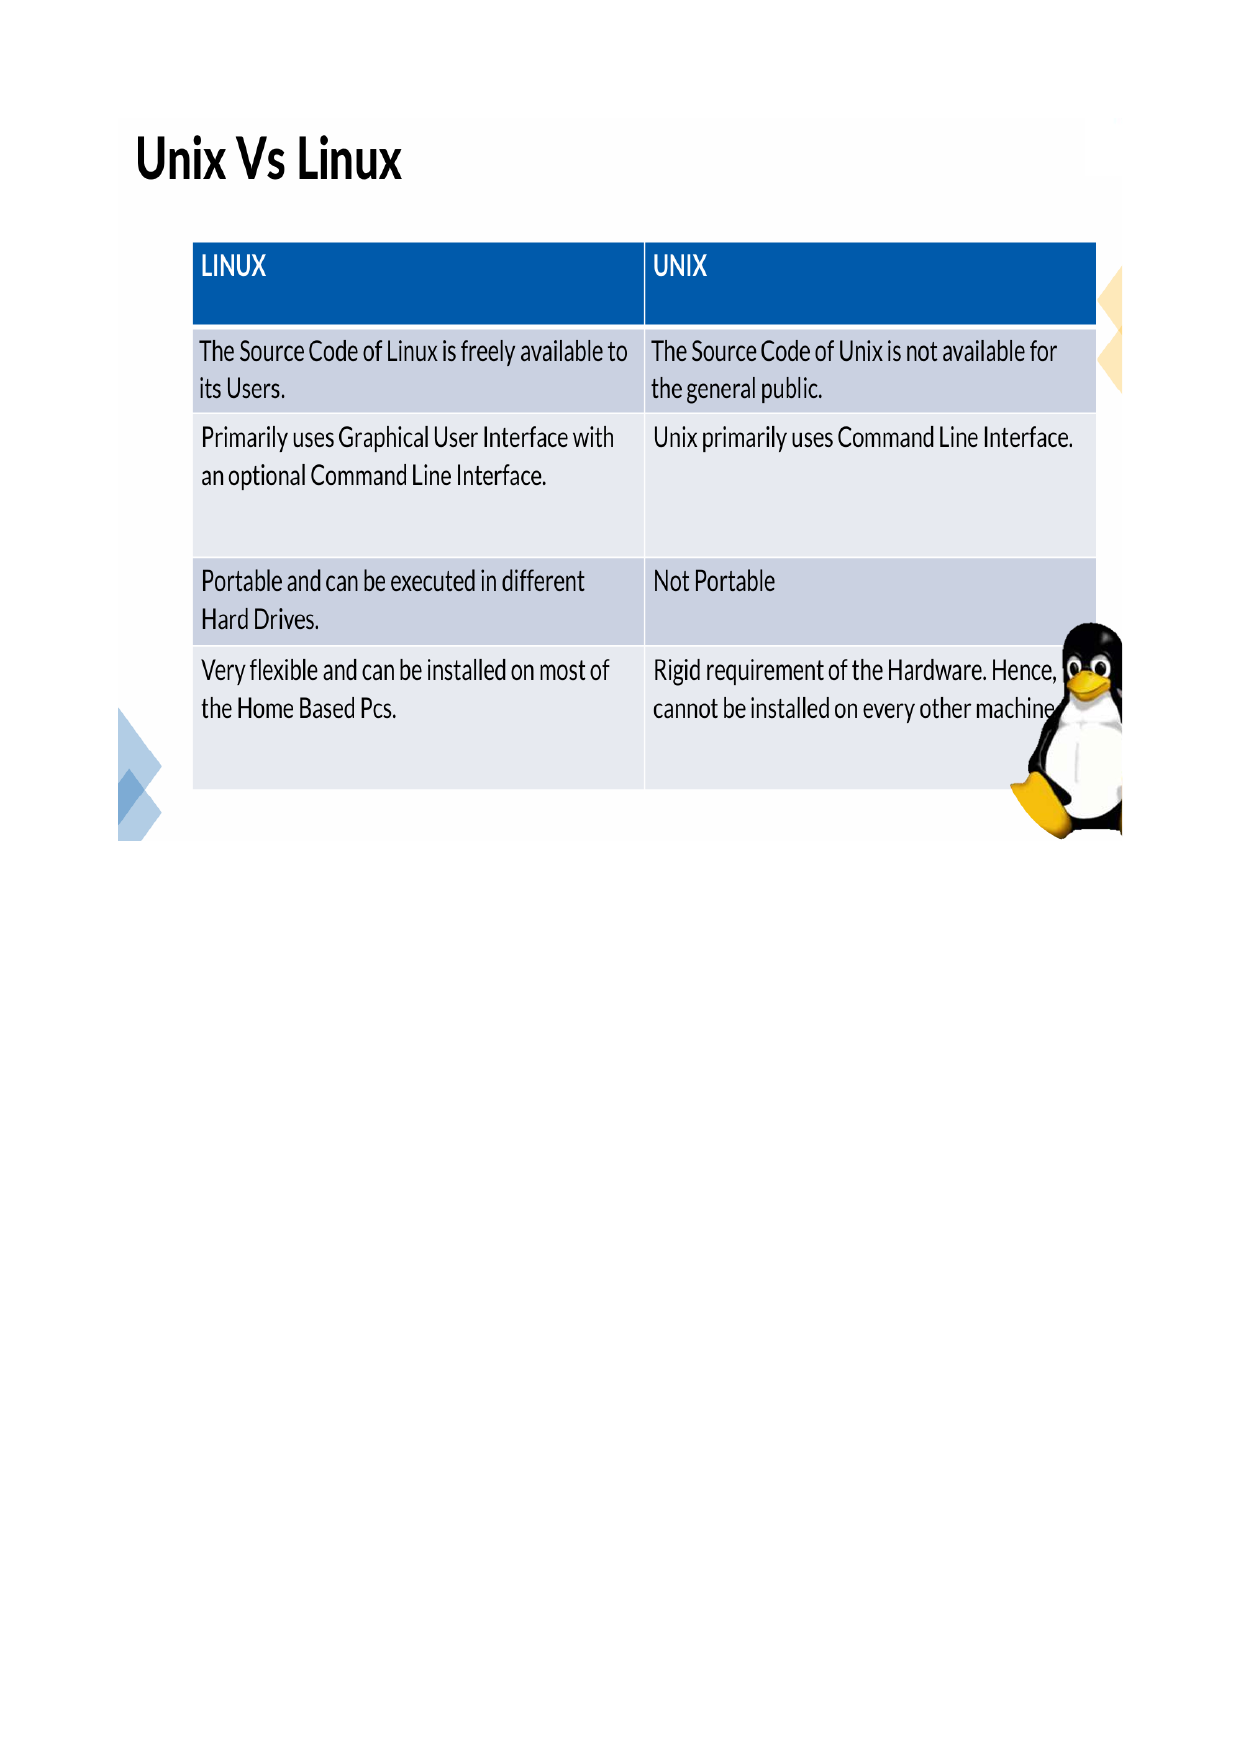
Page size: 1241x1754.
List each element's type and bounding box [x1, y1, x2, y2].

picture [118, 118, 1123, 841]
